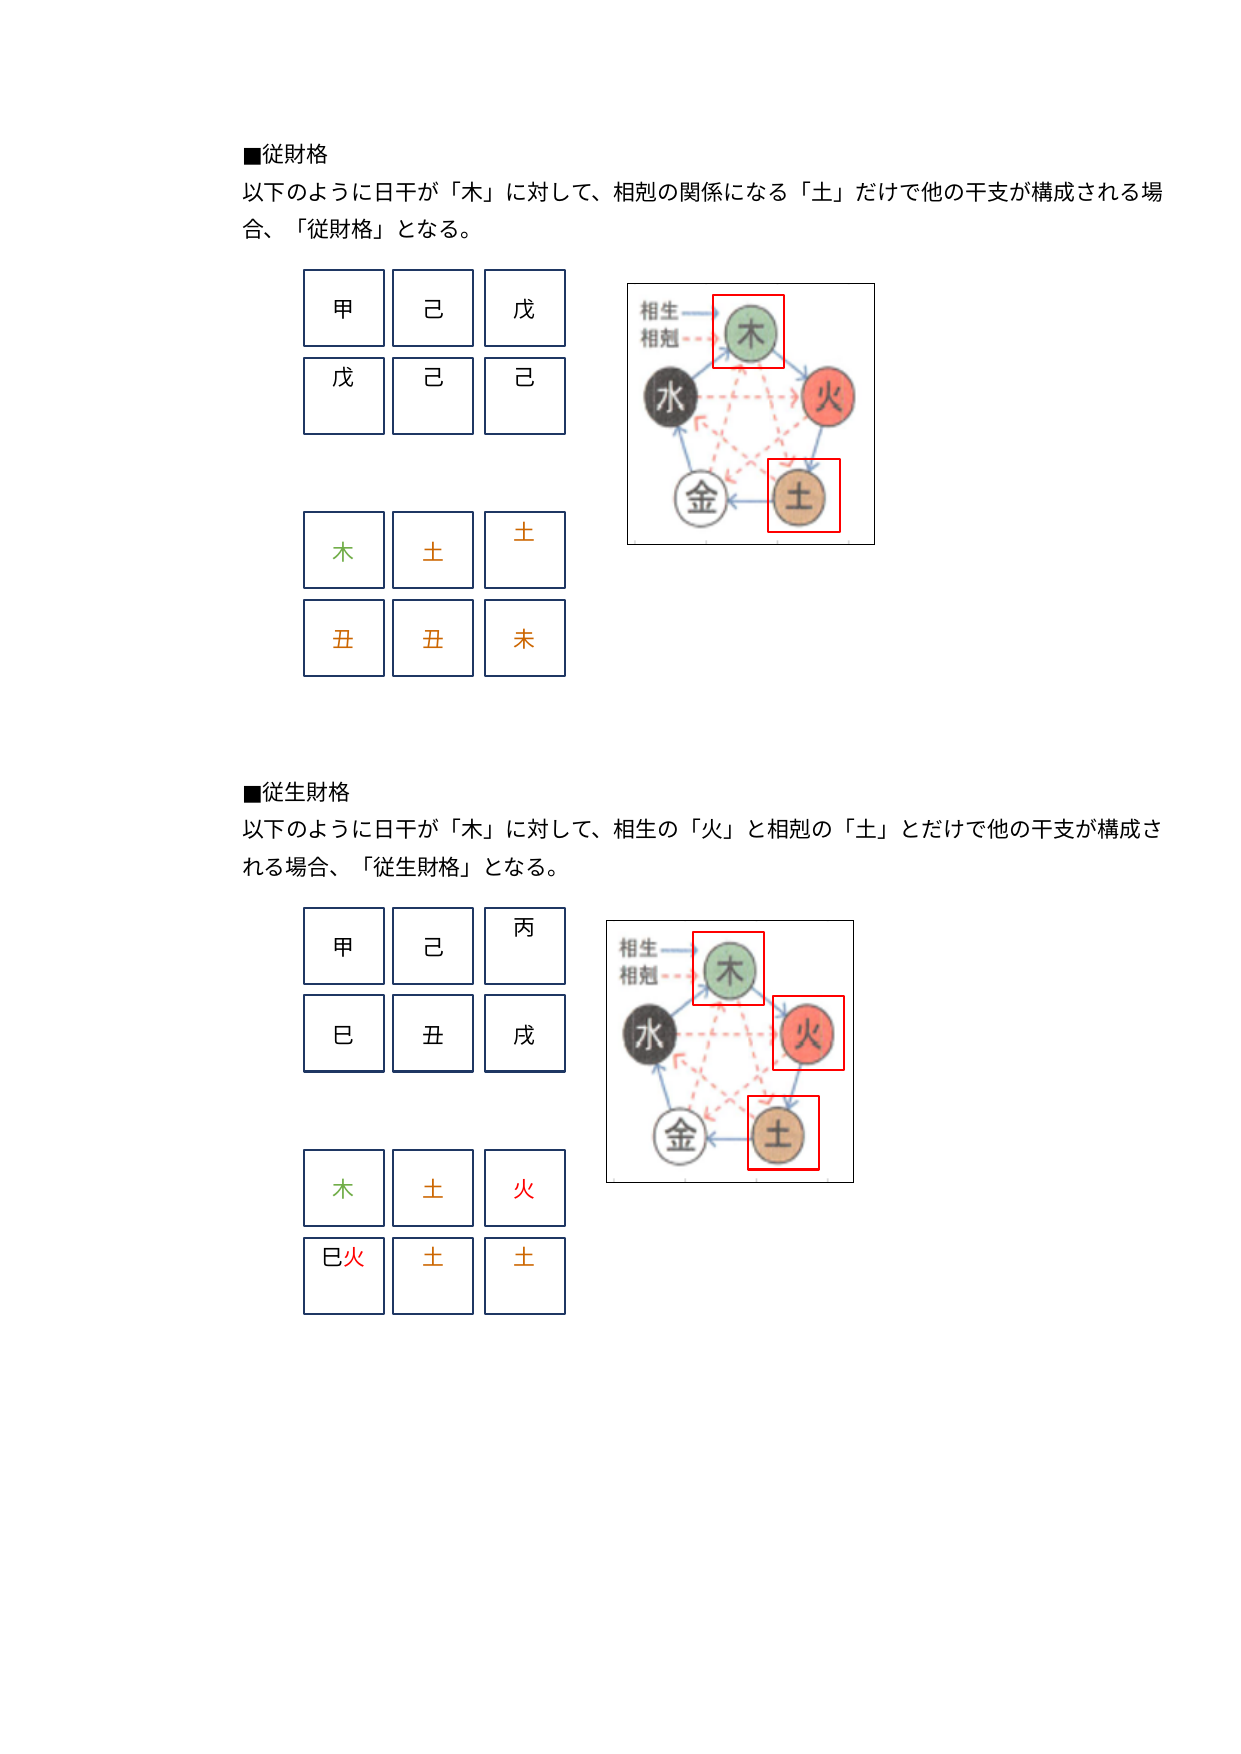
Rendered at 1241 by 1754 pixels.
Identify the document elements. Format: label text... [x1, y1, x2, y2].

picture [628, 284, 874, 544]
picture [607, 921, 853, 1182]
text 以下のように日干が「木」に対して、相剋の関係になる「土」だけで他の干支が構成される場合、「従財格」となる。 [242, 172, 1167, 247]
text ■従財格 [242, 134, 1167, 172]
text 以下のように日干が「木」に対して、相生の「火」と相剋の「土」とだけで他の干支が構成される場合、「従生財格」となる。 [242, 809, 1167, 884]
text ■従生財格 [242, 772, 1167, 809]
